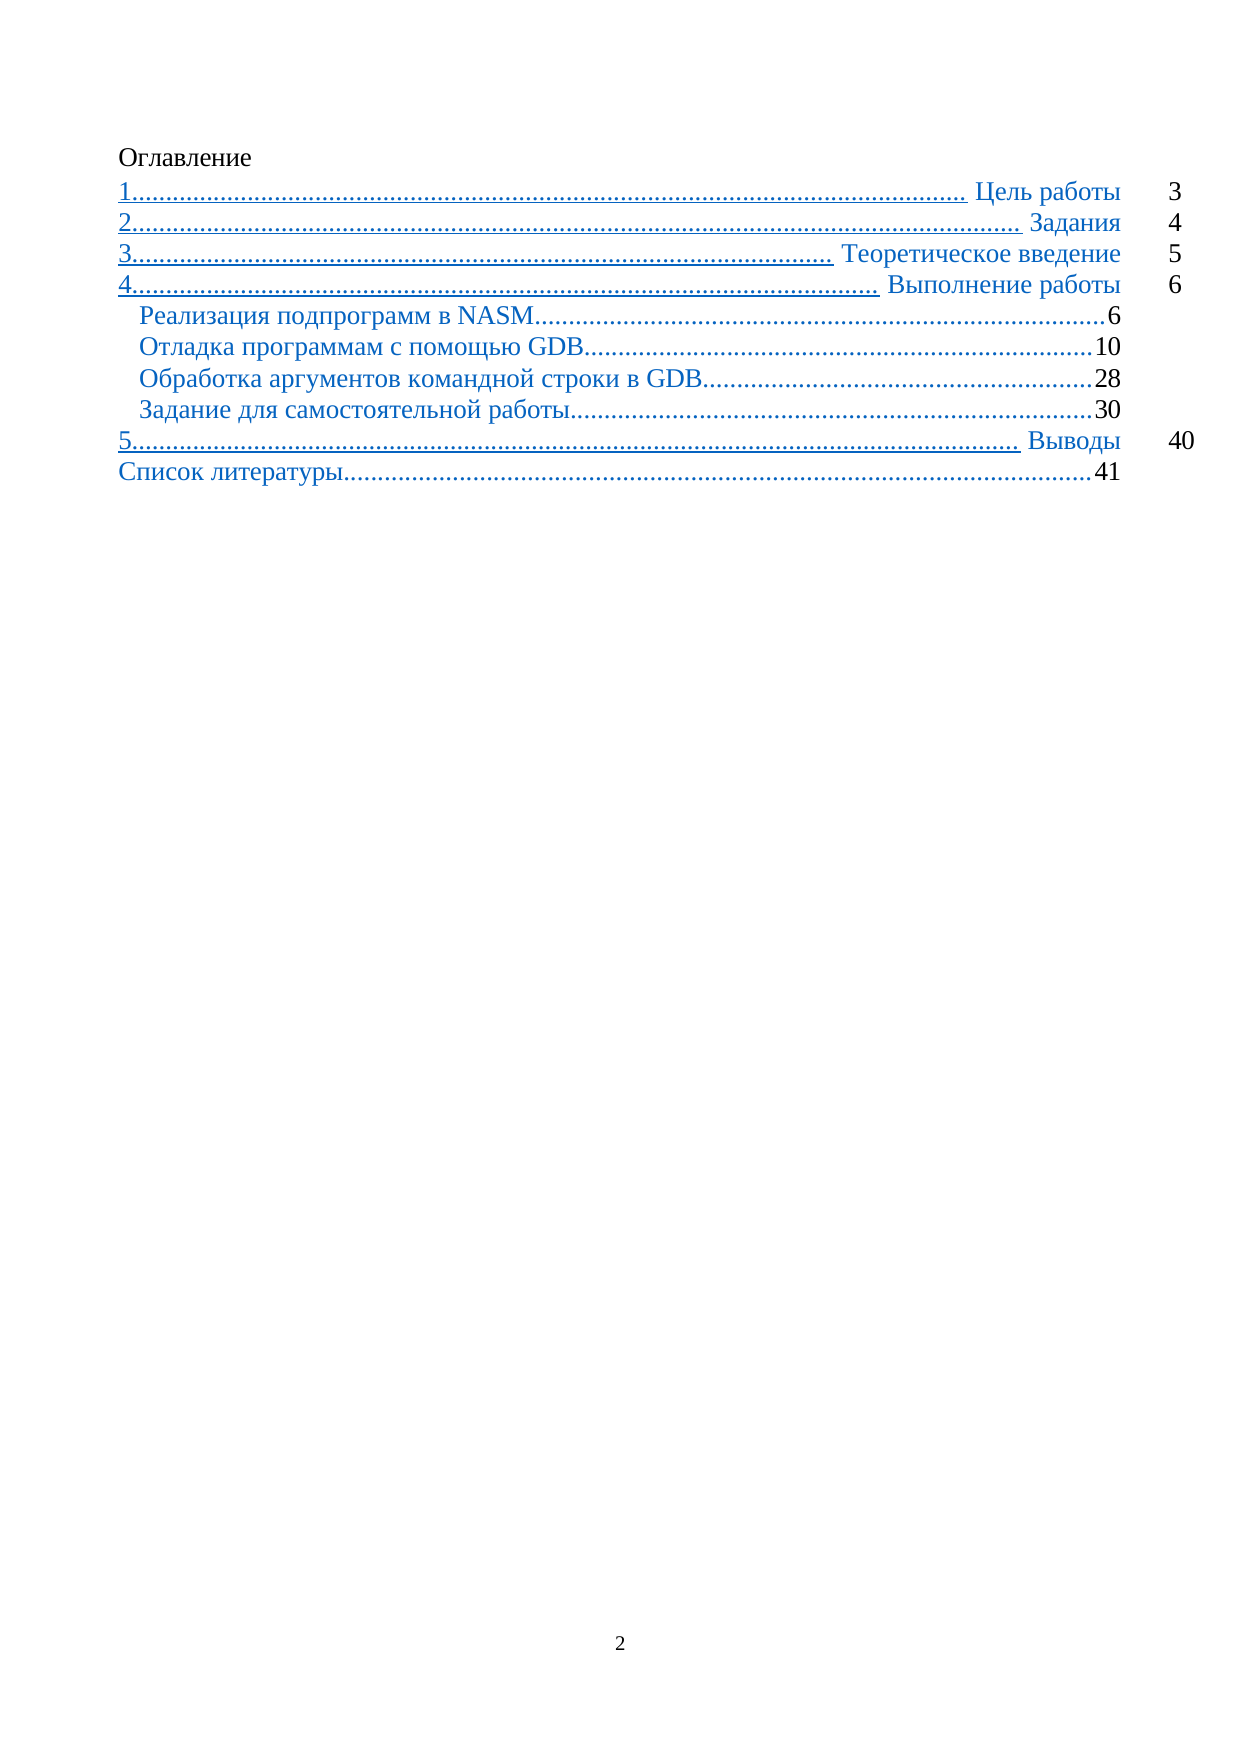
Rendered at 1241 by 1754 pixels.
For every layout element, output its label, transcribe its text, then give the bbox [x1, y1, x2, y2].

text Оглавление [118, 141, 1240, 172]
